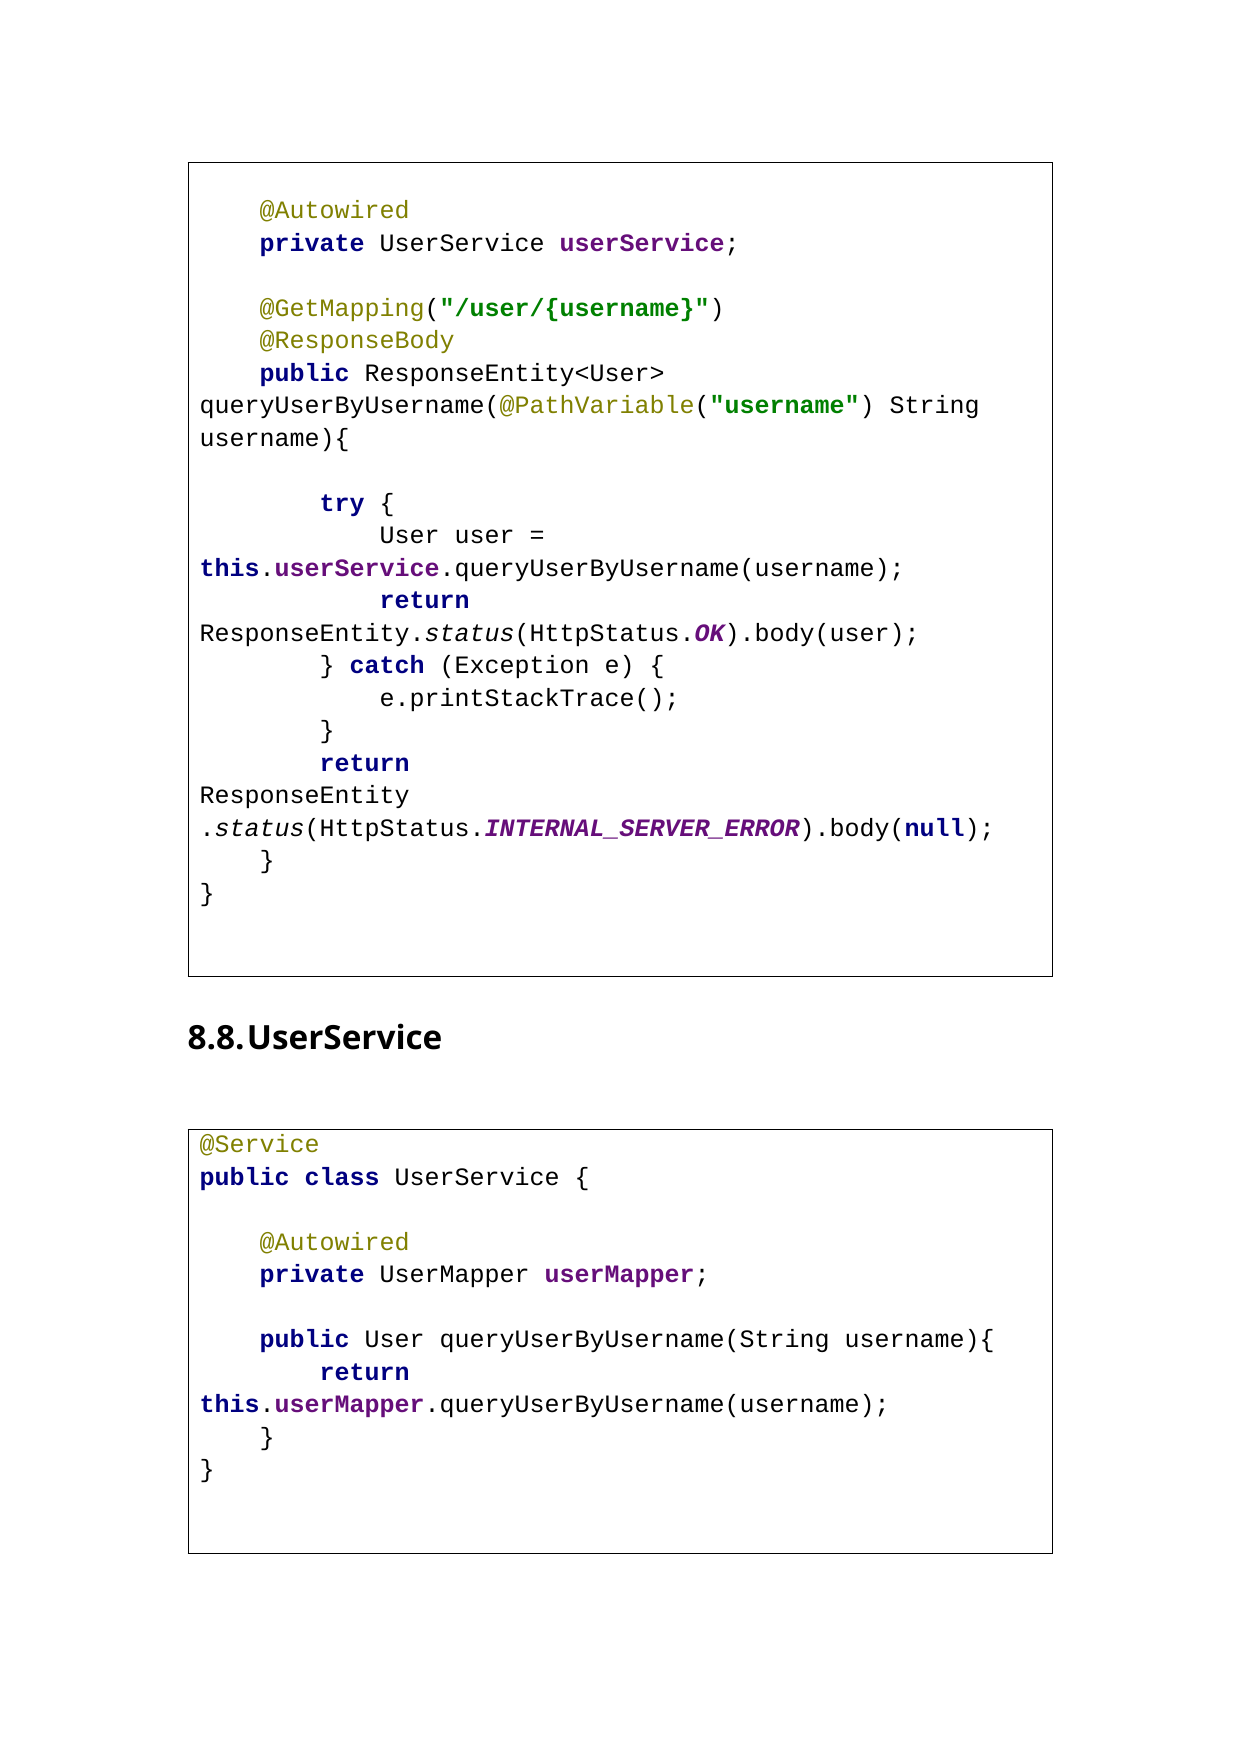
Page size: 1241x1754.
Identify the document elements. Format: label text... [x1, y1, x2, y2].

table_header @Service public class UserService { @Autowired private UserMapper userMapper; public User queryUserByUsername(String username){ return this.userMapper.queryUserByUsername(username); } } [189, 1130, 1052, 1552]
subtitle UserService [187, 1004, 1053, 1069]
